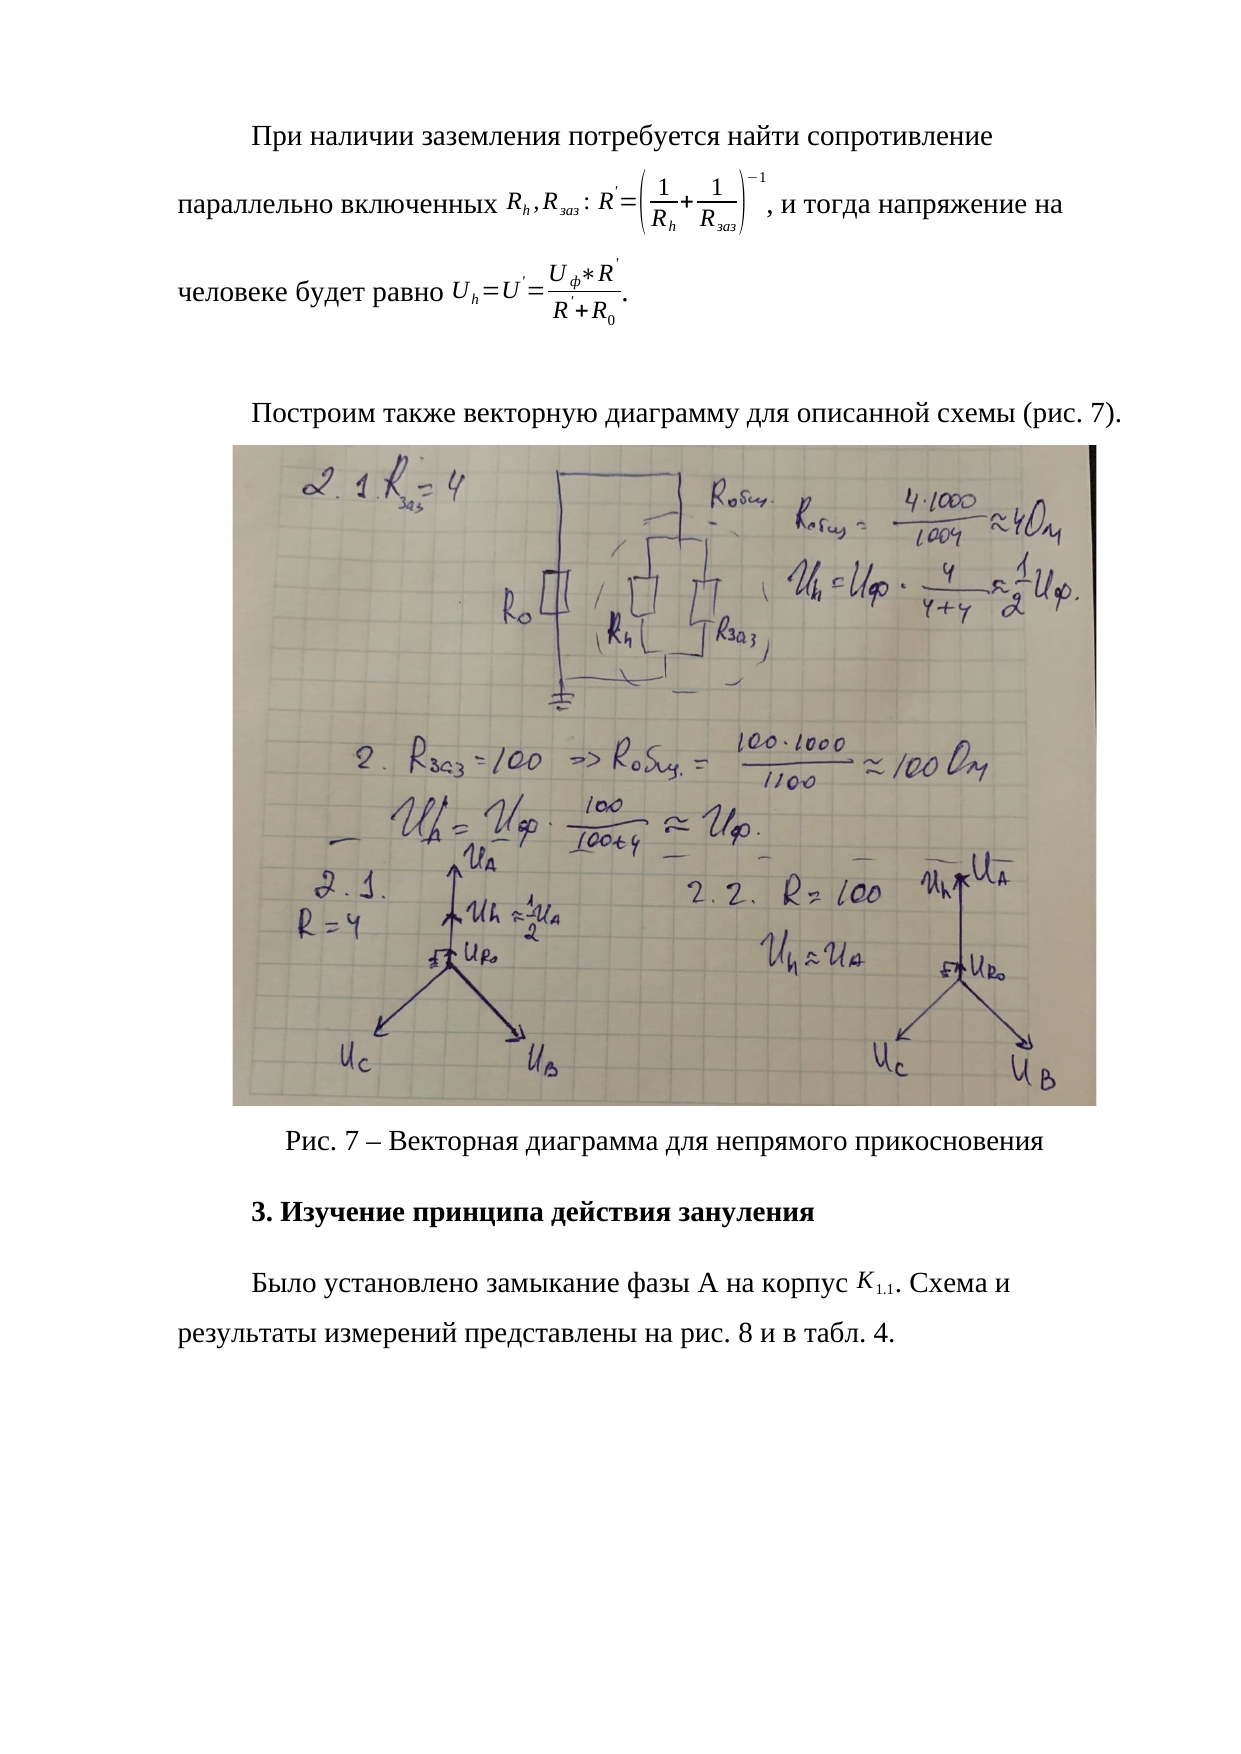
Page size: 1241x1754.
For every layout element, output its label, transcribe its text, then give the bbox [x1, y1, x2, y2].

text При наличии заземления потребуется найти сопротивление параллельно включенных , и тогда напряжение на человеке будет равно . [177, 118, 1152, 328]
text Построим также векторную диаграмму для описанной схемы (рис. 7). [177, 395, 1152, 429]
picture [232, 445, 1097, 1106]
subtitle 3. Изучение принципа действия зануления [177, 1194, 1152, 1227]
text Было установлено замыкание фазы A на корпус . Схема и результаты измерений представлены на рис. 8 и в табл. 4. [177, 1265, 1152, 1349]
text Рис. 7 – Векторная диаграмма для непрямого прикосновения [177, 1123, 1152, 1156]
